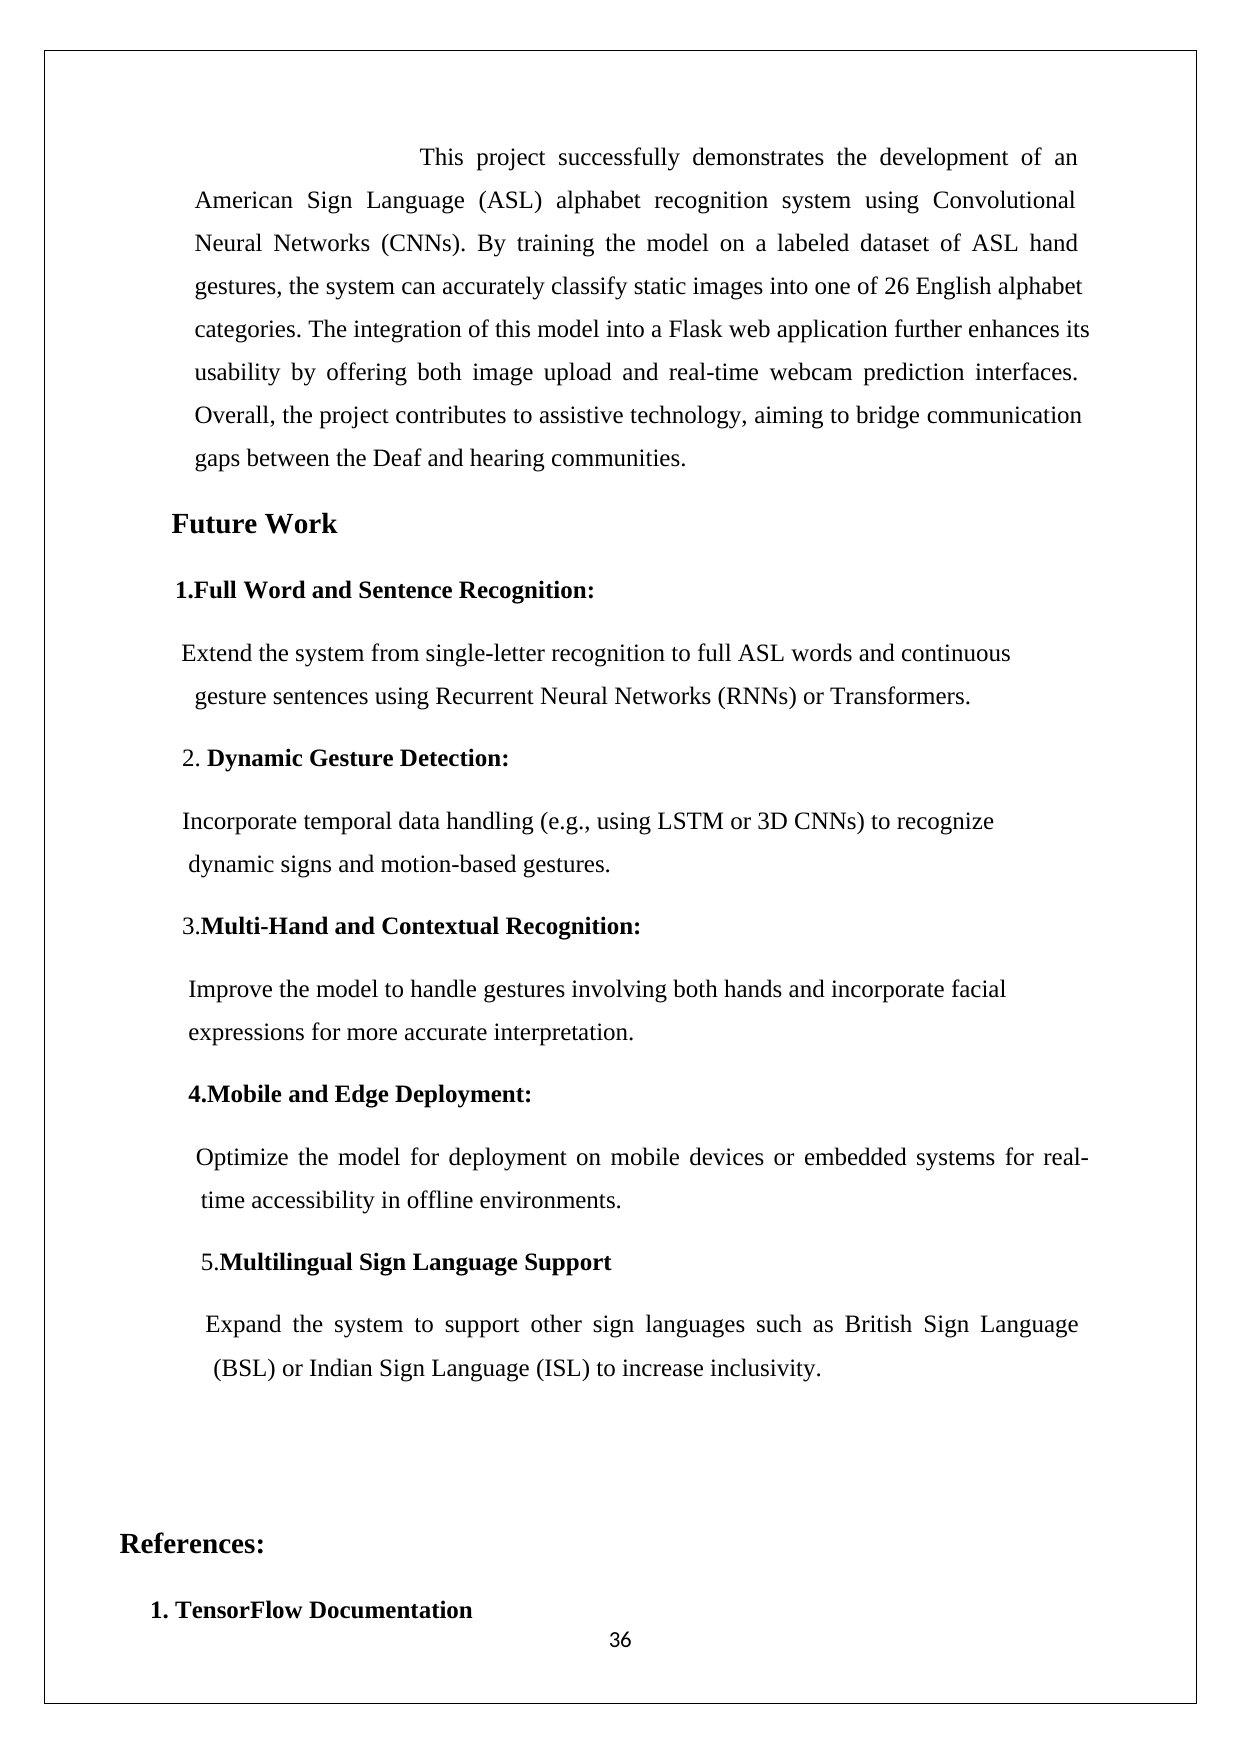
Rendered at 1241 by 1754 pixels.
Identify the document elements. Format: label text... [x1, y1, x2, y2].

text Extend the system from single-letter recognition to full ASL words and continuous gesture sentences using Recurrent Neural Networks (RNNs) or Transformers. [150, 638, 1090, 710]
text References: [45, 1526, 1090, 1559]
text Expand the system to support other sign languages such as British Sign Language (BSL) or Indian Sign Language (ISL) to increase inclusivity. [45, 1309, 1090, 1381]
text 1.Full Word and Sentence Recognition: [150, 576, 1090, 604]
text 3.Multi-Hand and Contextual Recognition: [45, 911, 1090, 940]
text This project successfully demonstrates the development of an American Sign Language (ASL) alphabet recognition system using Convolutional Neural Networks (CNNs). By training the model on a labeled dataset of ASL hand gestures, the system can accurately classify static images into one of 26 English alphabet categories. The integration of this model into a Flask web application further enhances its usability by offering both image upload and real-time webcam prediction interfaces. Overall, the project contributes to assistive technology, aiming to bridge communication gaps between the Deaf and hearing communities. [45, 142, 1090, 472]
text Optimize the model for deployment on mobile devices or embedded systems for real- time accessibility in offline environments. [45, 1142, 1090, 1213]
text Incorporate temporal data handling (e.g., using LSTM or 3D CNNs) to recognize dynamic signs and motion-based gestures. [45, 806, 1090, 878]
text Future Work [45, 506, 1090, 539]
text 5.Multilingual Sign Language Support [45, 1247, 1090, 1276]
text 1. TensorFlow Documentation [150, 1595, 1090, 1624]
text Improve the model to handle gestures involving both hands and incorporate facial expressions for more accurate interpretation. [45, 974, 1090, 1046]
text 4.Mobile and Edge Deployment: [45, 1079, 1090, 1108]
text 2. Dynamic Gesture Detection: [45, 743, 1090, 772]
